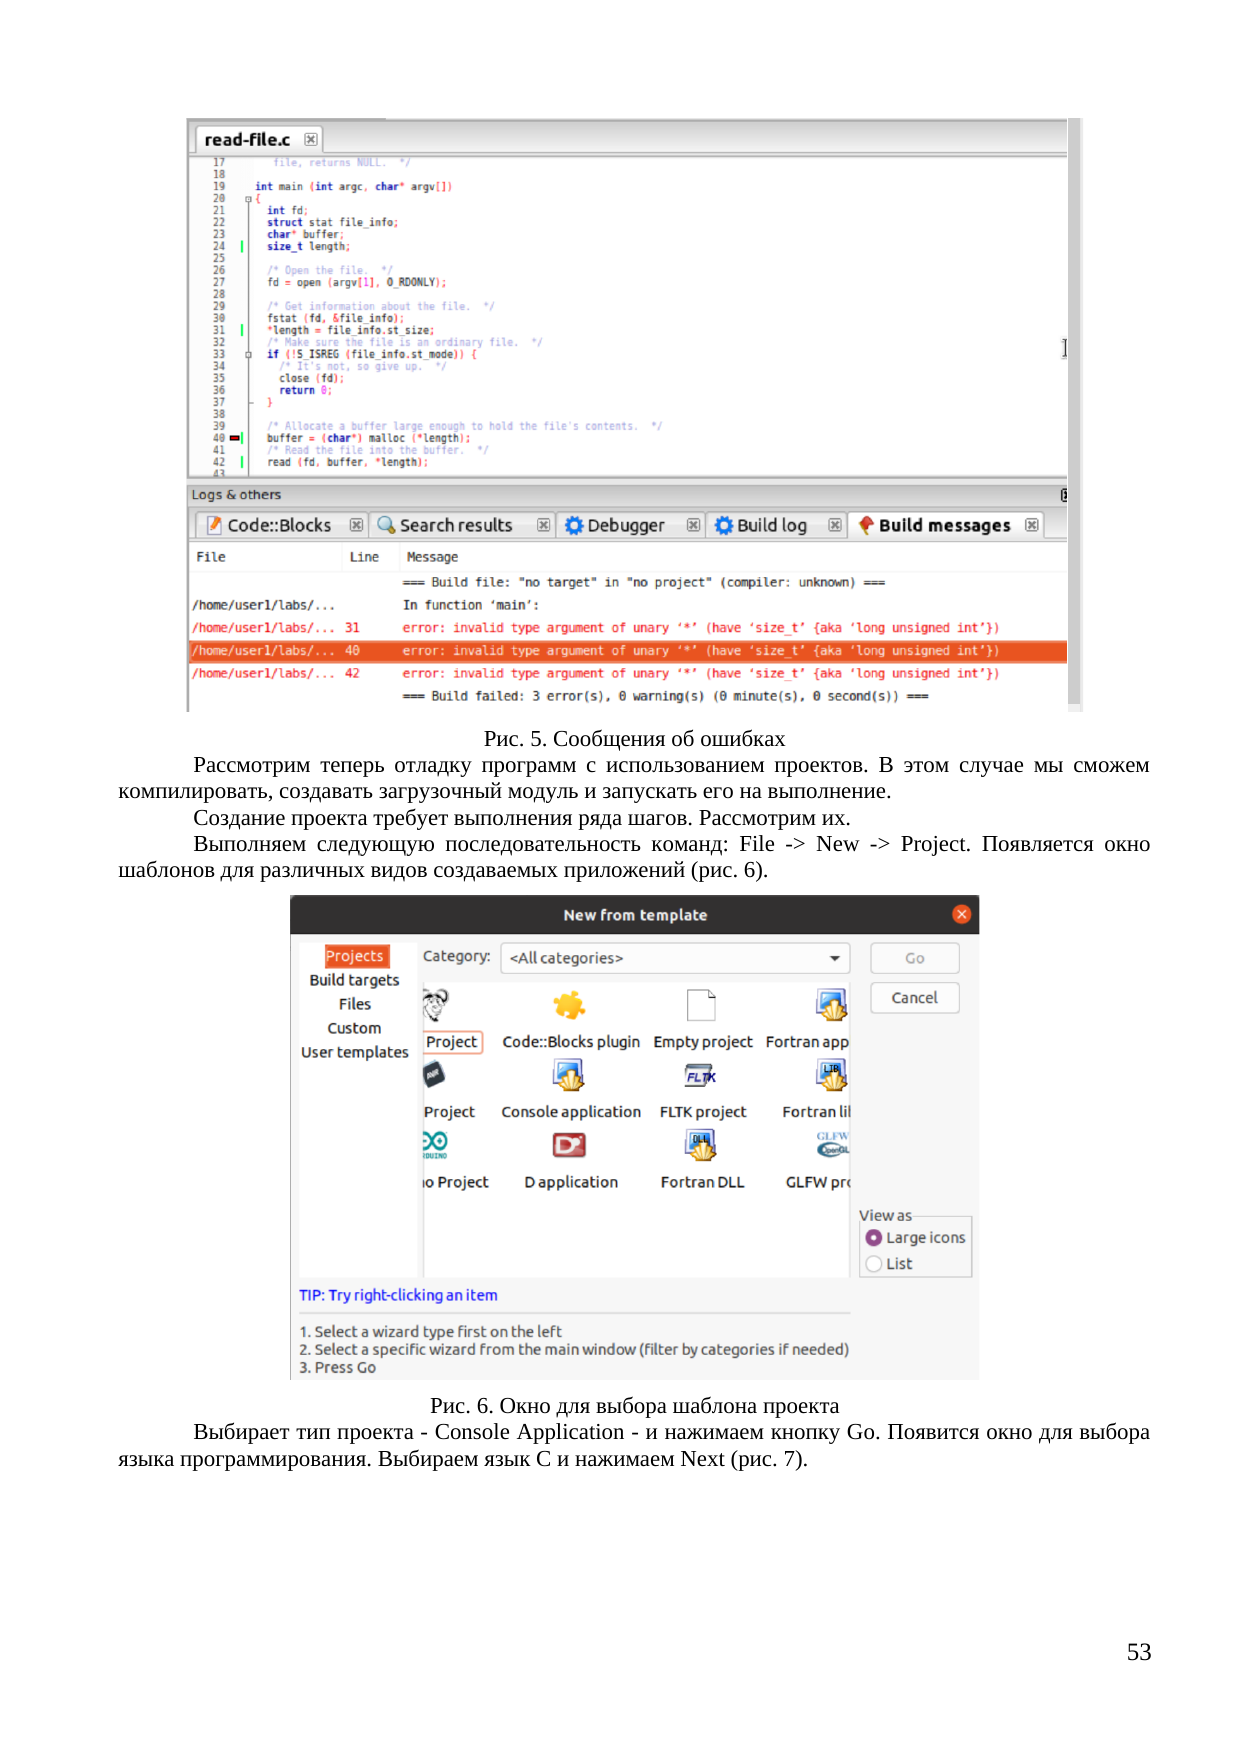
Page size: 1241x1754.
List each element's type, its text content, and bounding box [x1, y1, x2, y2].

picture [290, 895, 980, 1380]
text Выполняем следующую последовательность команд: File -> New -> Project. Появляется окно шаблонов для различных видов создаваемых приложений (рис. 6). [118, 830, 1152, 883]
text Рис. 5. Сообщения об ошибках [118, 724, 1152, 751]
text Рассмотрим теперь отладку программ с использованием проектов. В этом случае мы сможем компилировать, создавать загрузочный модуль и запускать его на выполнение. [118, 751, 1152, 804]
picture [186, 118, 1084, 712]
text Создание проекта требует выполнения ряда шагов. Рассмотрим их. [118, 804, 1152, 830]
text Рис. 6. Окно для выбора шаблона проекта [118, 1392, 1152, 1418]
text Выбирает тип проекта - Console Application - и нажимаем кнопку Go. Появится окно для выбора языка программирования. Выбираем язык C и нажимаем Next (рис. 7). [118, 1418, 1152, 1471]
